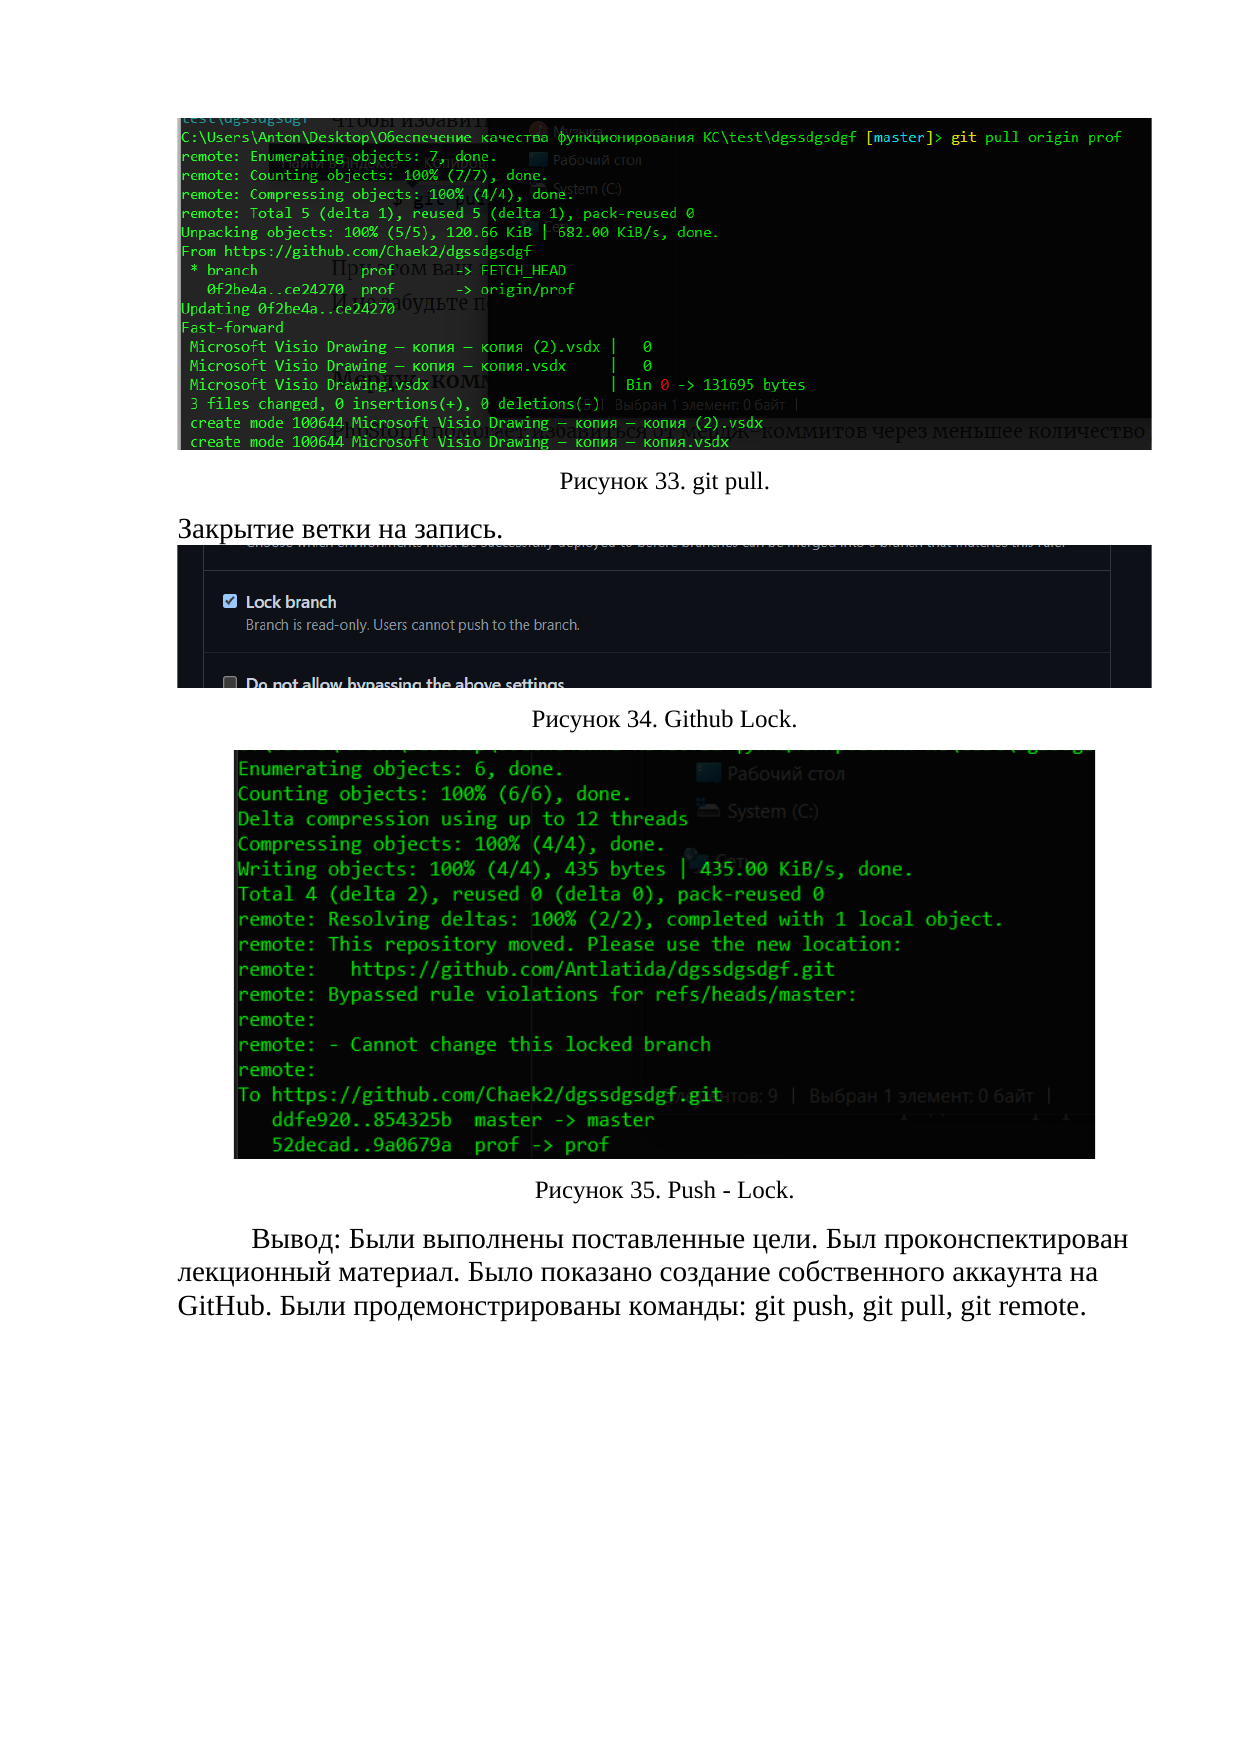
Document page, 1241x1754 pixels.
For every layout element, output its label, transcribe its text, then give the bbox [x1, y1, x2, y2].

picture [177, 118, 1152, 450]
picture [177, 545, 1152, 688]
text Вывод: Были выполнены поставленные цели. Был проконспектирован лекционный материал. Было показано создание собственного аккаунта на GitHub. Были продемонстрированы команды: git push, git pull, git remote. [177, 1221, 1152, 1321]
text Рисунок 33. git pull. [177, 466, 1152, 495]
text Рисунок 34. Github Lock. [177, 704, 1152, 733]
picture [233, 750, 1096, 1159]
text Рисунок 35. Push - Lock. [177, 1175, 1152, 1204]
text Закрытие ветки на запись. [177, 512, 1152, 545]
